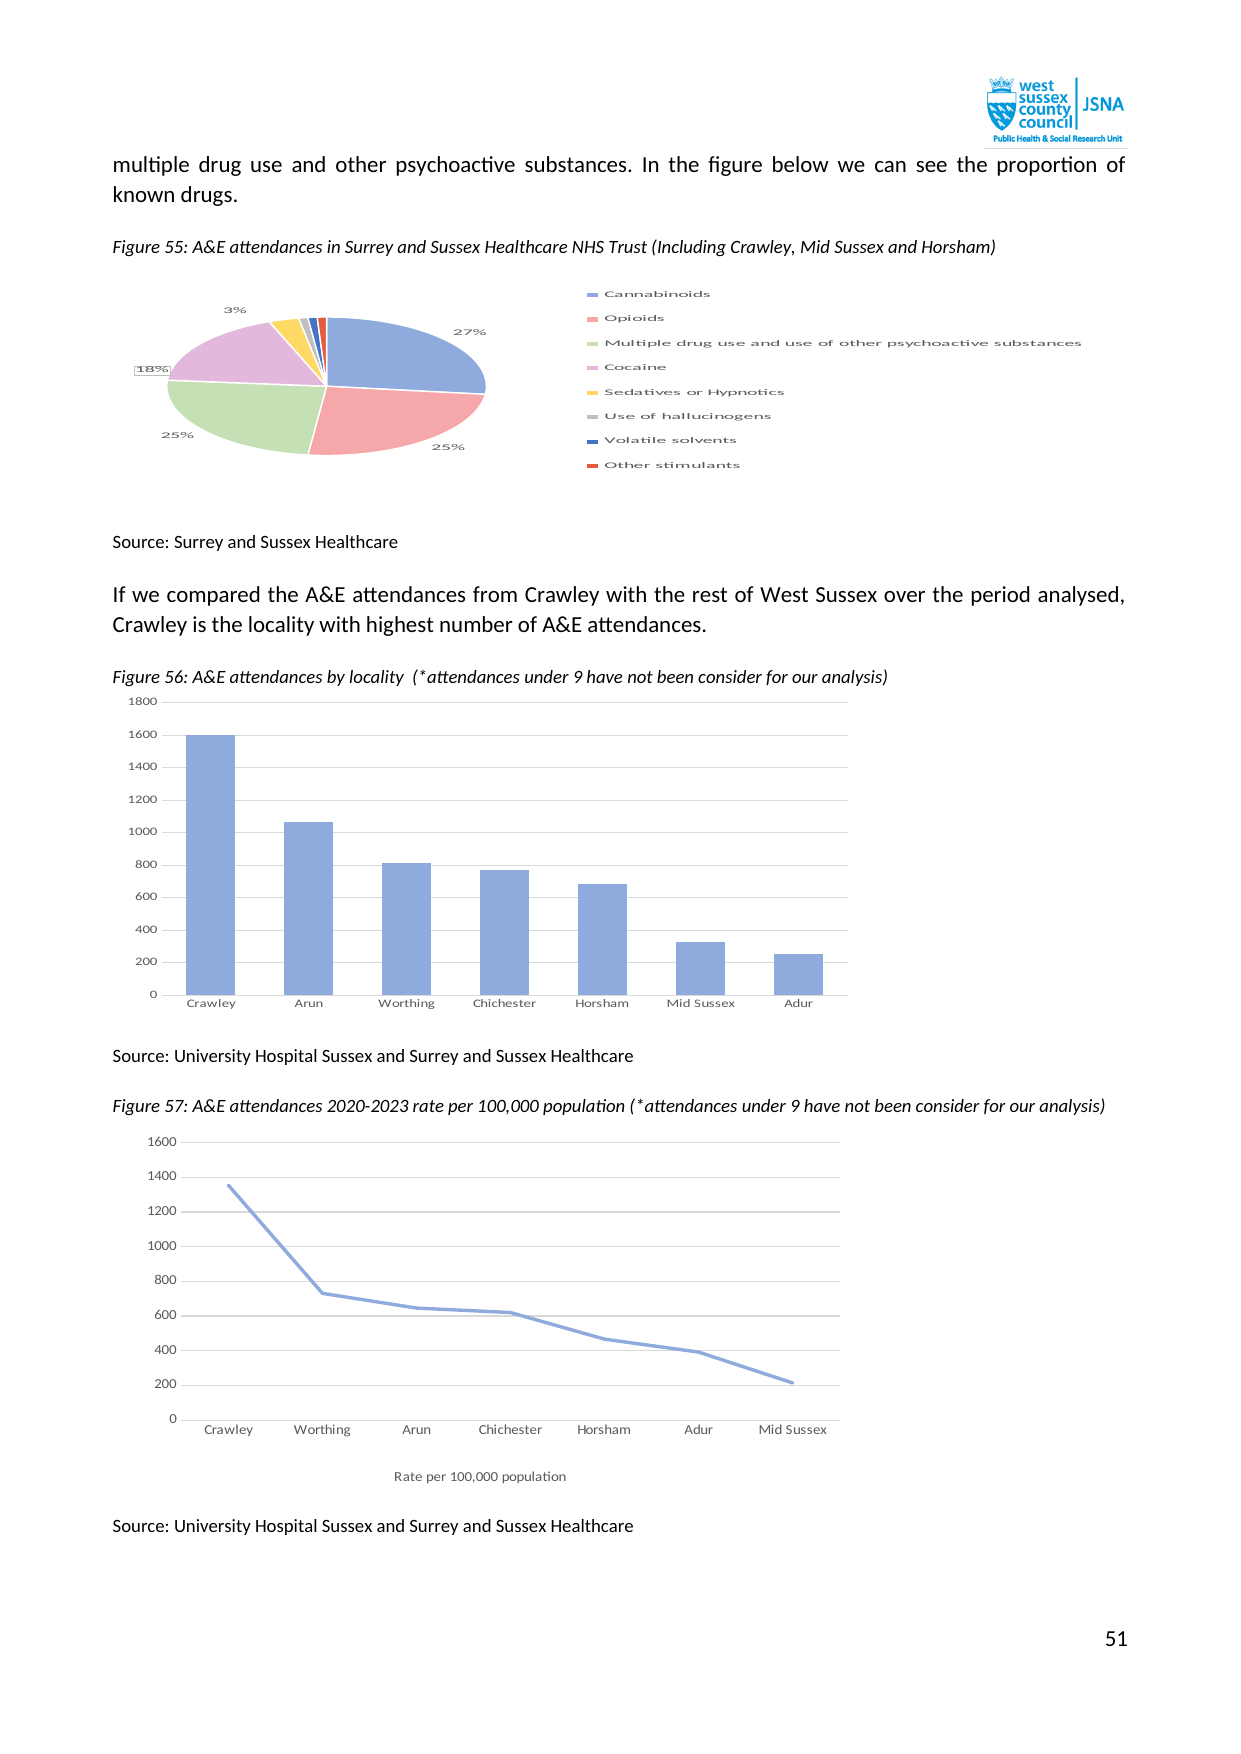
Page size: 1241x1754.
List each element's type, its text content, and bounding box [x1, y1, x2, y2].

text Source: Surrey and Sussex Healthcare [112, 530, 1128, 553]
text Figure 55: A&E attendances in Surrey and Sussex Healthcare NHS Trust (Including Crawley, Mid Sussex and Horsham) [112, 235, 1128, 503]
text Figure 57: A&E attendances 2020-2023 rate per 100,000 population (*attendances under 9 have not been consider for our analysis) Source: University Hospital Sussex and Surrey and Sussex Healthcare [112, 1094, 1128, 1537]
text Figure 56: A&E attendances by locality (*attendances under 9 have not been consider for our analysis) [112, 665, 1128, 1017]
text Source: University Hospital Sussex and Surrey and Sussex Healthcare [112, 1044, 1128, 1067]
picture [981, 73, 1128, 149]
text If we compared the A&E attendances from Crawley with the rest of West Sussex over the period analysed, Crawley is the locality with highest number of A&E attendances. [112, 580, 1128, 638]
